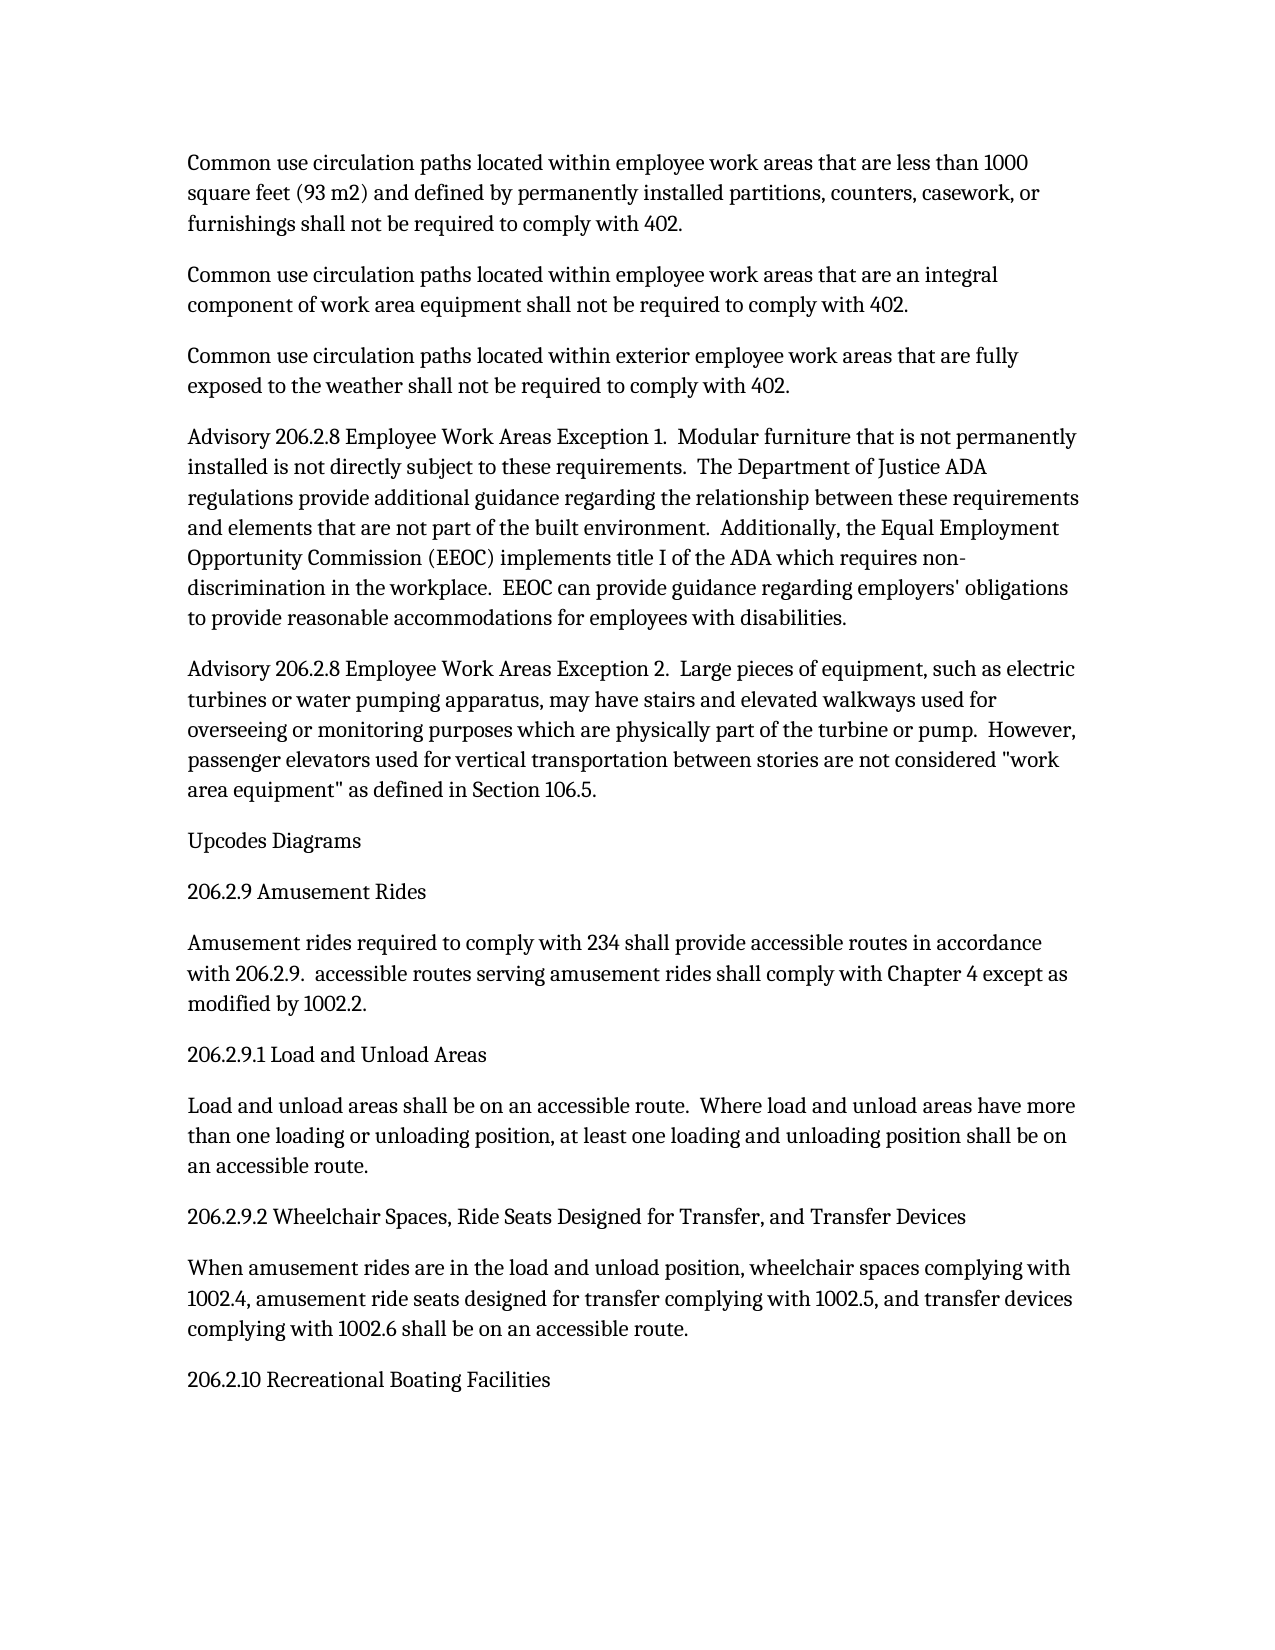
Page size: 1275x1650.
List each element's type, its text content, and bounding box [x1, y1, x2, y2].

text 206.2.10 Recreational Boating Facilities [187, 1367, 1087, 1393]
text 206.2.9.2 Wheelchair Spaces, Ride Seats Designed for Transfer, and Transfer Devices [187, 1204, 1087, 1231]
text When amusement rides are in the load and unload position, wheelchair spaces complying with 1002.4, amusement ride seats designed for transfer complying with 1002.5, and transfer devices complying with 1002.6 shall be on an accessible route. [187, 1255, 1087, 1342]
text 206.2.9.1 Load and Unload Areas [187, 1042, 1087, 1068]
text Advisory 206.2.8 Employee Work Areas Exception 1. Modular furniture that is not permanently installed is not directly subject to these requirements. The Department of Justice ADA regulations provide additional guidance regarding the relationship between these requirements and elements that are not part of the built environment. Additionally, the Equal Employment Opportunity Commission (EEOC) implements title I of the ADA which requires non-discrimination in the workplace. EEOC can provide guidance regarding employers' obligations to provide reasonable accommodations for employees with disabilities. [187, 424, 1087, 632]
text 206.2.9 Amusement Rides [187, 879, 1087, 906]
text Common use circulation paths located within exterior employee work areas that are fully exposed to the weather shall not be required to comply with 402. [187, 343, 1087, 399]
text Common use circulation paths located within employee work areas that are an integral component of work area equipment shall not be required to comply with 402. [187, 261, 1087, 318]
text Upcodes Diagrams [187, 828, 1087, 854]
text Advisory 206.2.8 Employee Work Areas Exception 2. Large pieces of equipment, such as electric turbines or water pumping apparatus, may have stairs and elevated walkways used for overseeing or monitoring purposes which are physically part of the turbine or pump. However, passenger elevators used for vertical transportation between stories are not considered "work area equipment" as defined in Section 106.5. [187, 656, 1087, 803]
text Load and unload areas shall be on an accessible route. Where load and unload areas have more than one loading or unloading position, at least one loading and unloading position shall be on an accessible route. [187, 1093, 1087, 1179]
text Amusement rides required to comply with 234 shall provide accessible routes in accordance with 206.2.9. accessible routes serving amusement rides shall comply with Chapter 4 except as modified by 1002.2. [187, 930, 1087, 1017]
text Common use circulation paths located within employee work areas that are less than 1000 square feet (93 m2) and defined by permanently installed partitions, counters, casework, or furnishings shall not be required to comply with 402. [187, 150, 1087, 237]
